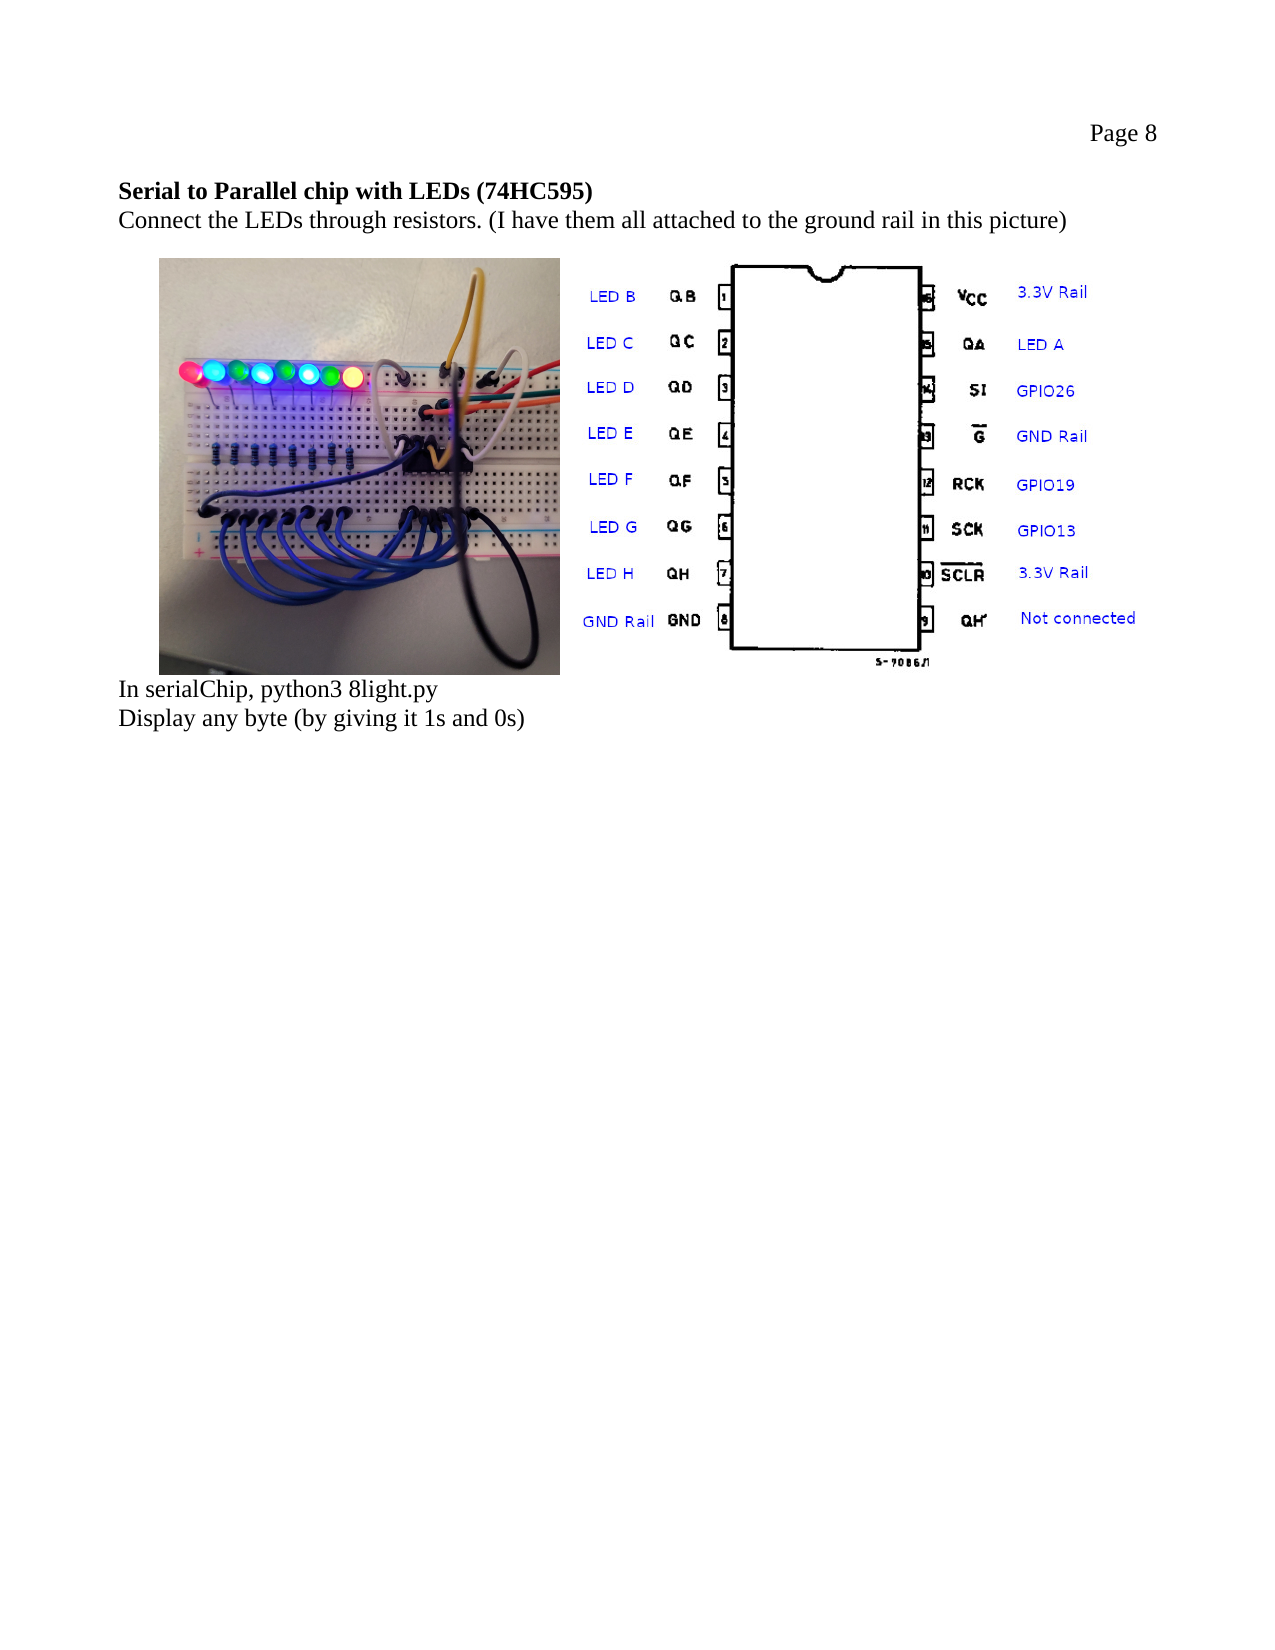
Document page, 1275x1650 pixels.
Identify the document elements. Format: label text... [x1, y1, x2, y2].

picture [159, 252, 1148, 675]
text Display any byte (by giving it 1s and 0s) [118, 703, 1157, 732]
text Connect the LEDs through resistors. (I have them all attached to the ground rail in this picture) [118, 205, 1157, 234]
text Serial to Parallel chip with LEDs (74HC595) [118, 176, 1157, 205]
